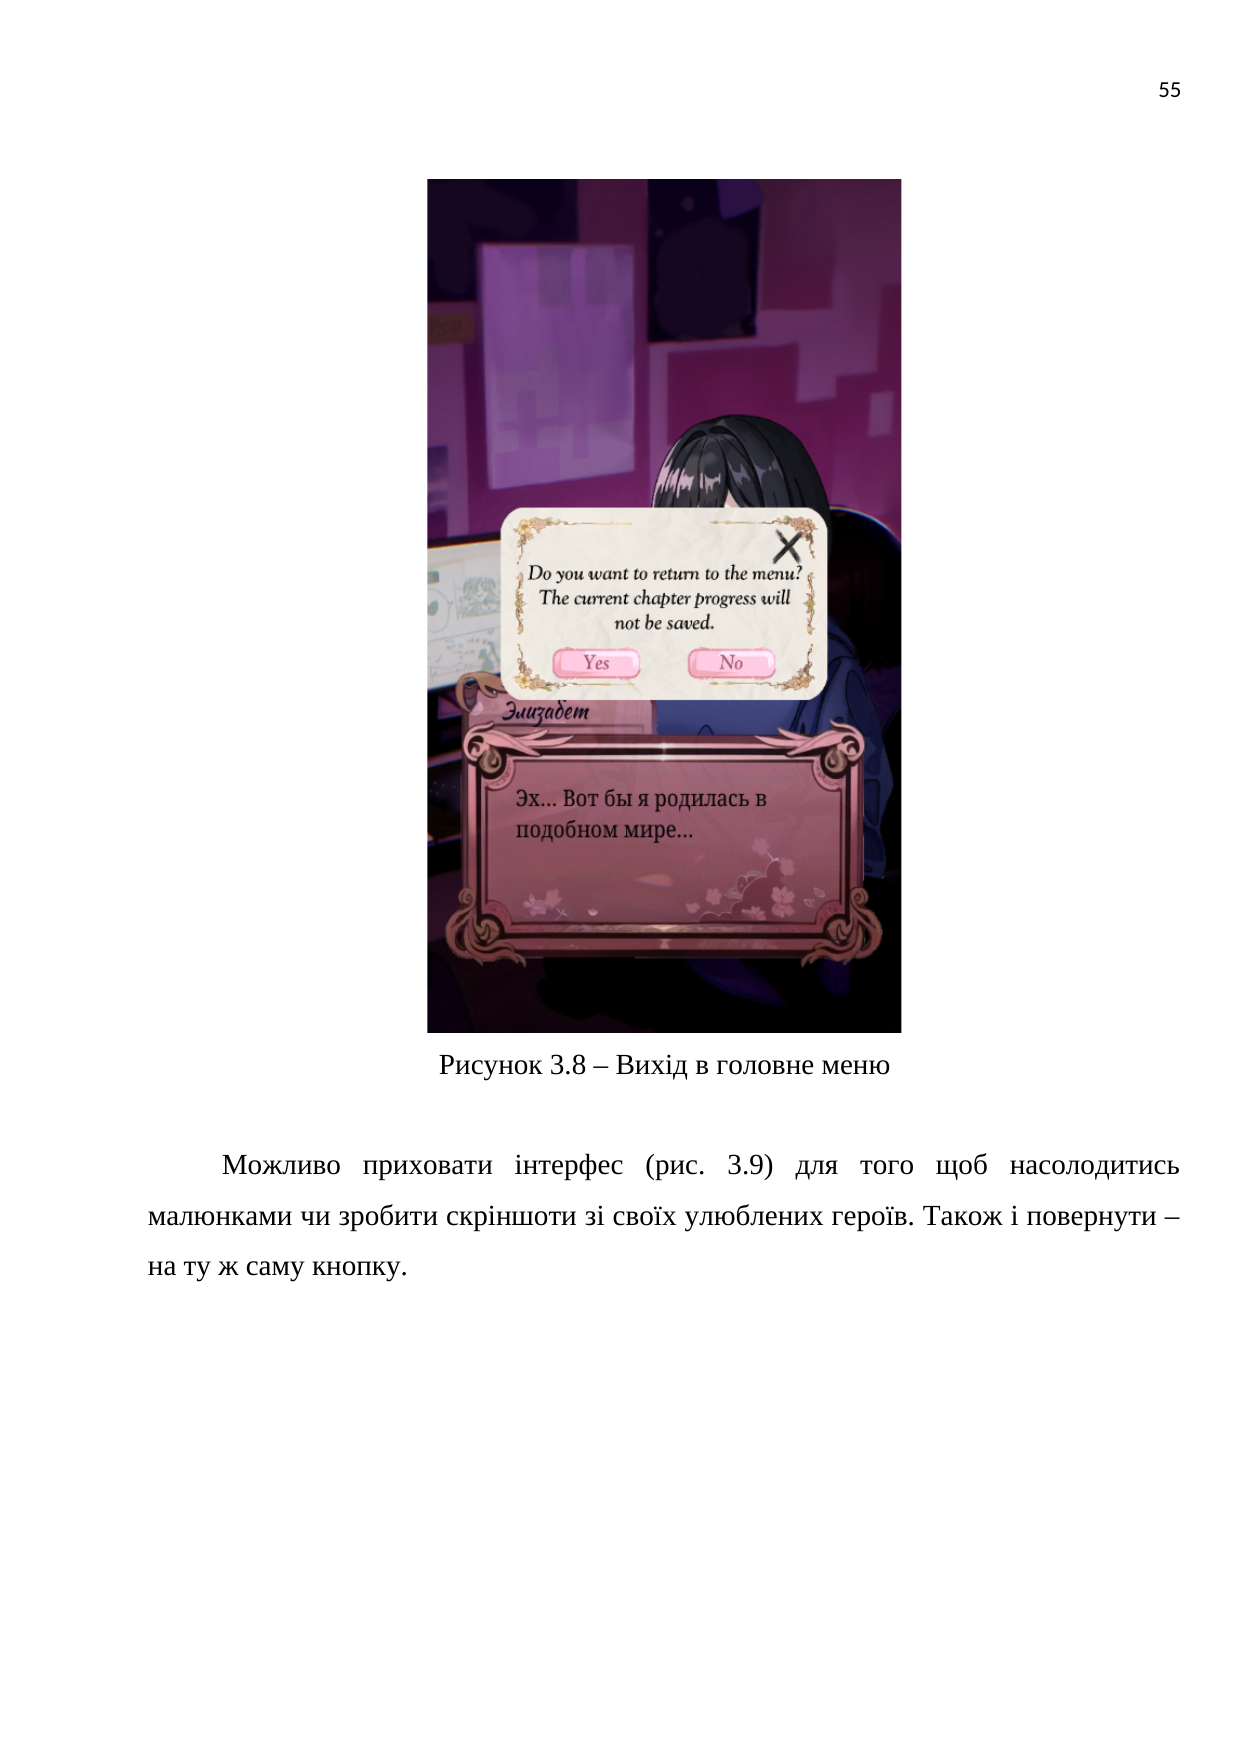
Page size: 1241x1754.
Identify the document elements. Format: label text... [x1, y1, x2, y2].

text Рисунок 3.8 – Вихід в головне меню [148, 1047, 1181, 1080]
picture [427, 179, 902, 1033]
text Можливо приховати інтерфес (рис. 3.9) для того щоб насолодитись малюнками чи зробити скріншоти зі своїх улюблених героїв. Також і повернути – на ту ж саму кнопку. [148, 1147, 1181, 1282]
